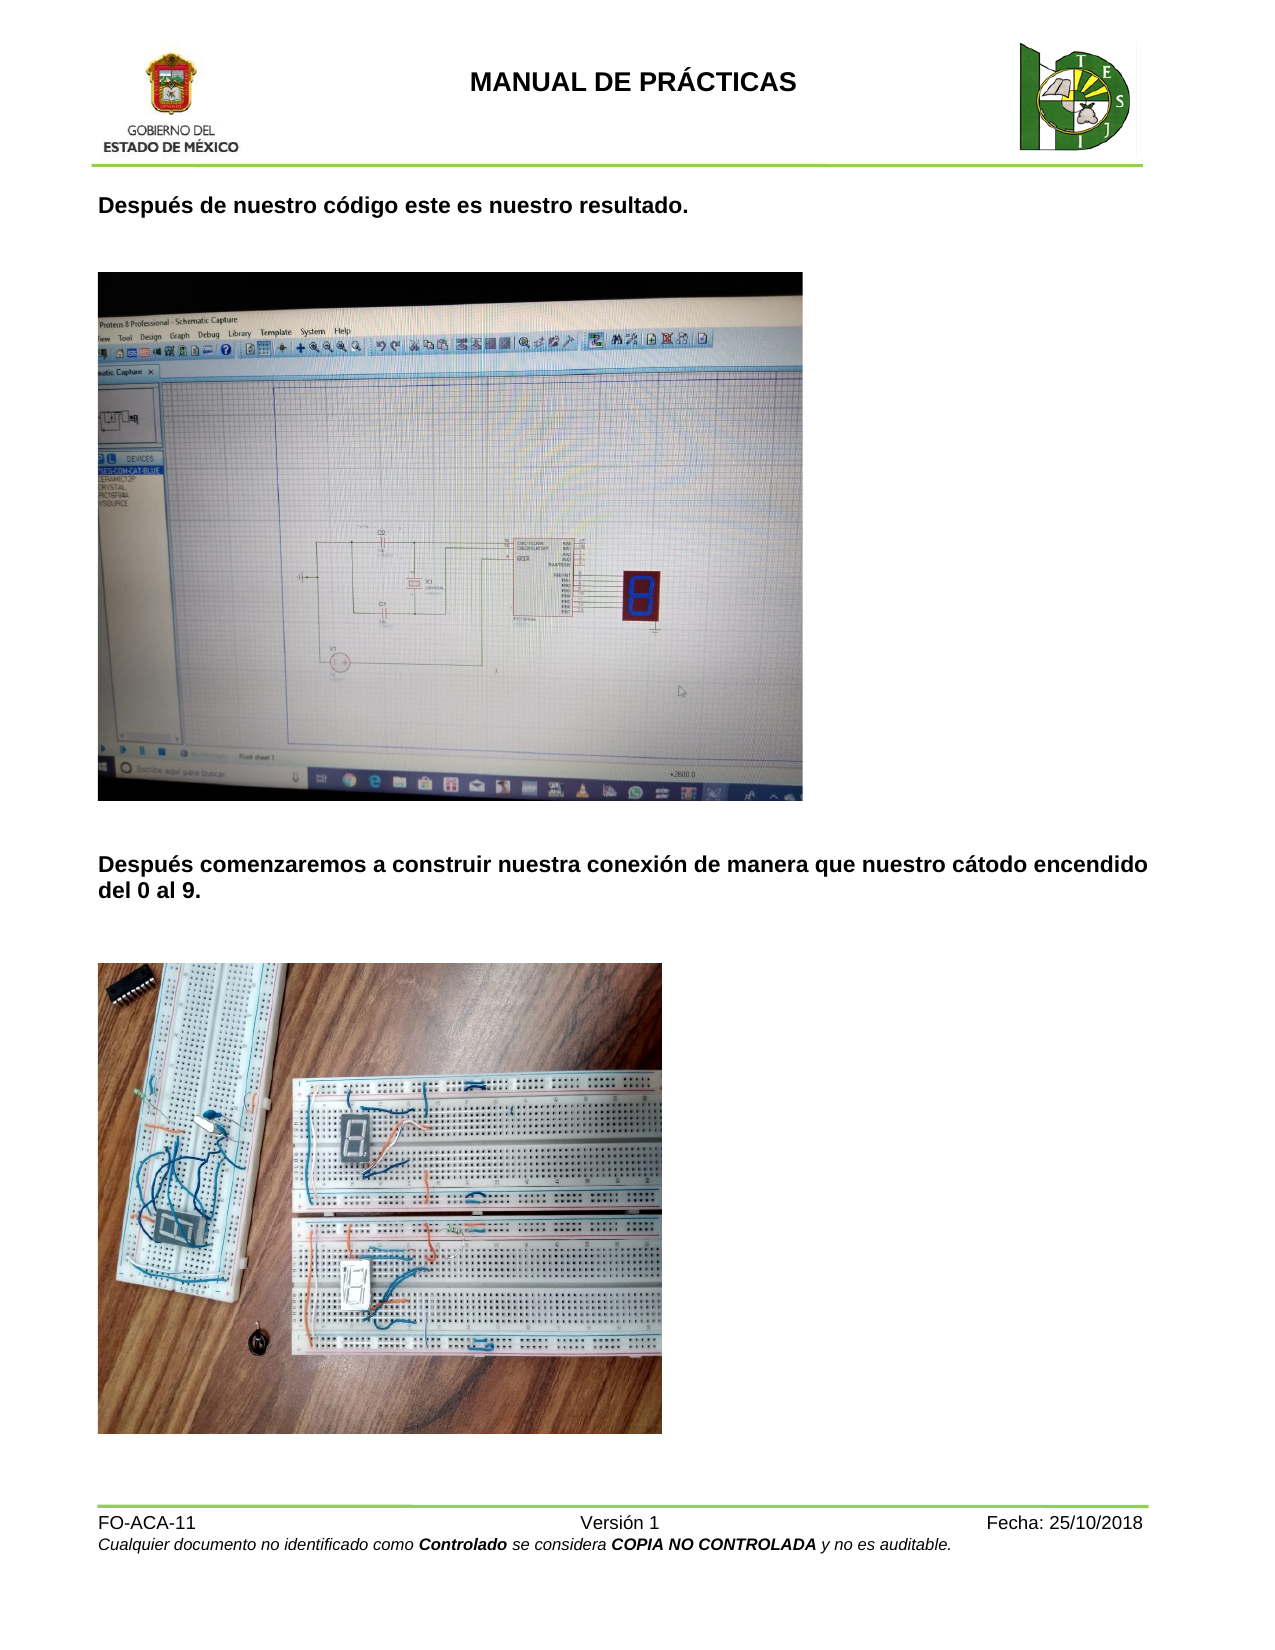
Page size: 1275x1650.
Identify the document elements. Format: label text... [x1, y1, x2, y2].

text Después comenzaremos a construir nuestra conexión de manera que nuestro cátodo encendido del 0 al 9. [98, 851, 1183, 903]
picture [95, 42, 241, 161]
picture [97, 272, 803, 801]
picture [1018, 41, 1137, 157]
picture [97, 963, 662, 1434]
text Después de nuestro código este es nuestro resultado. [98, 192, 1183, 218]
